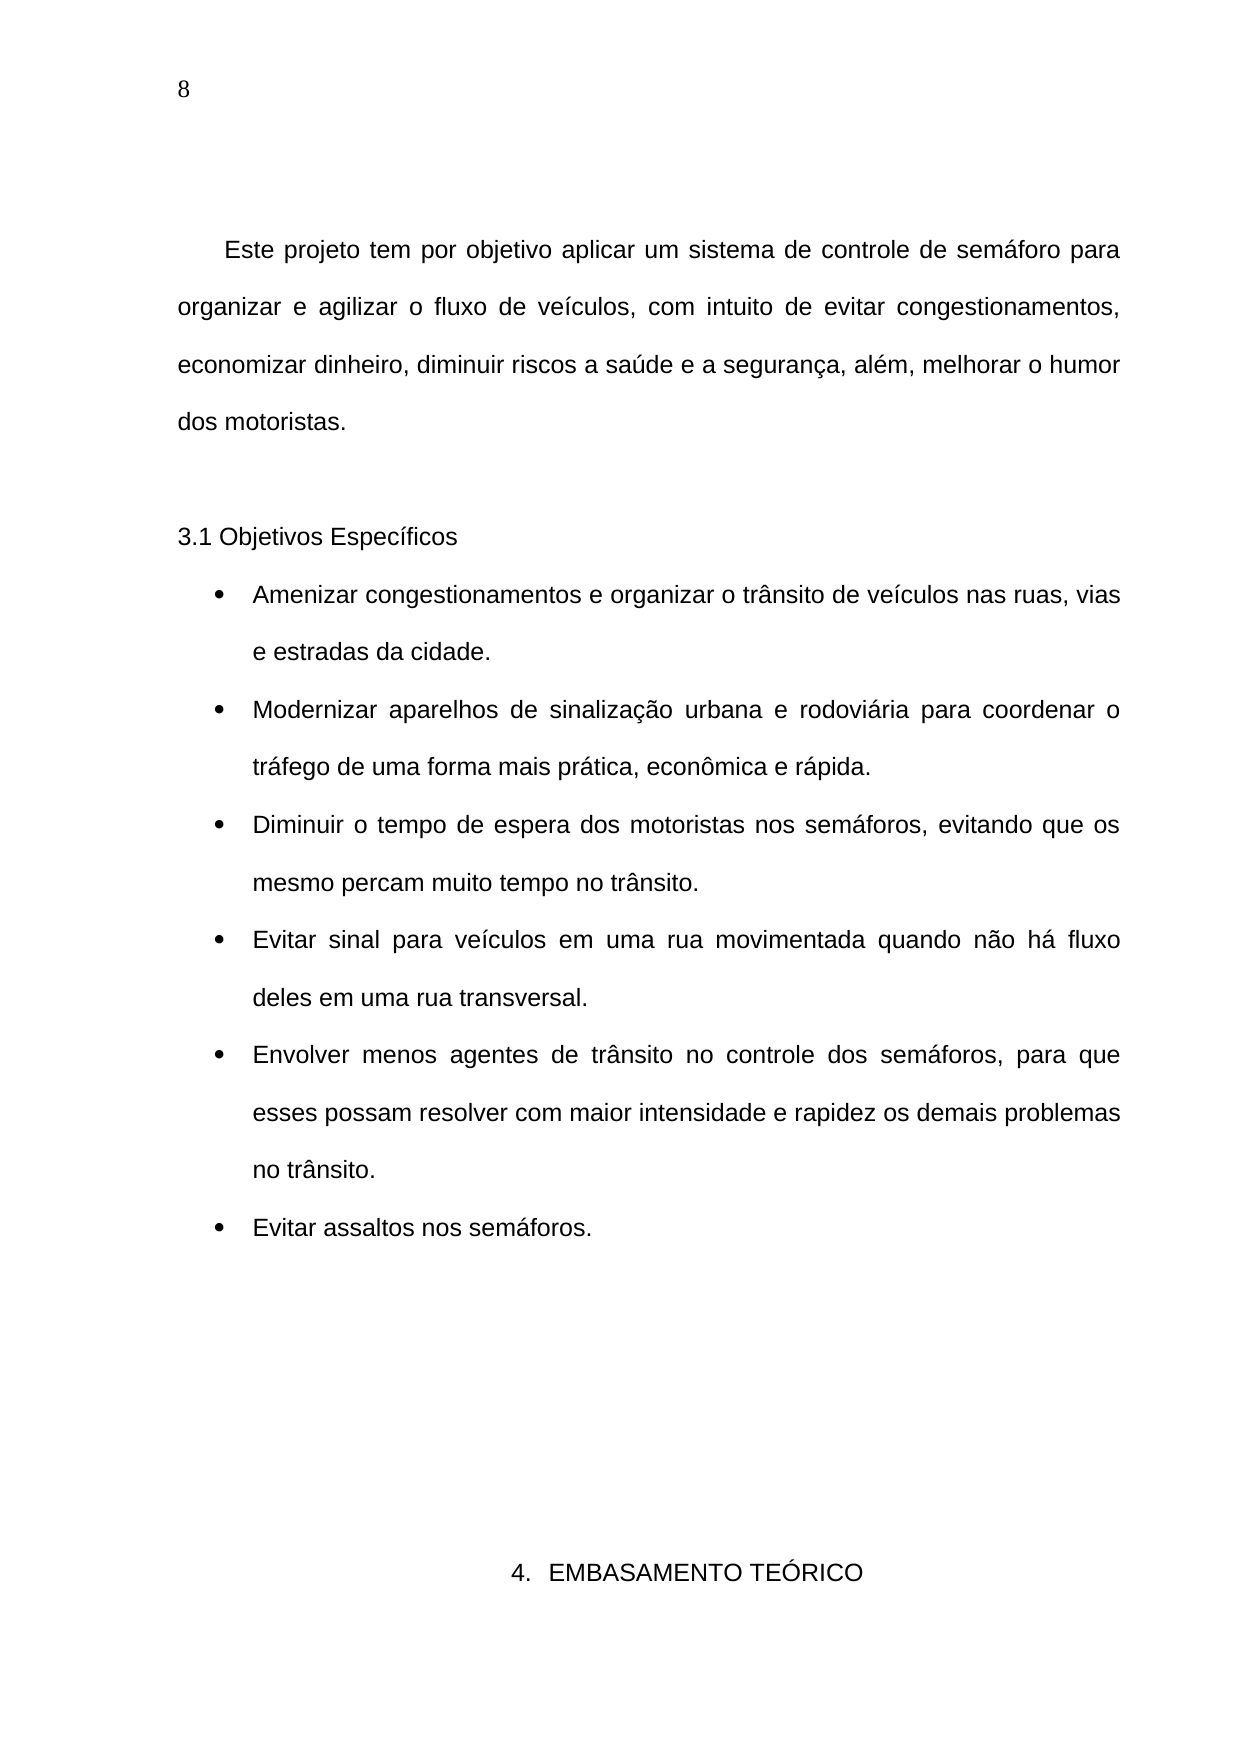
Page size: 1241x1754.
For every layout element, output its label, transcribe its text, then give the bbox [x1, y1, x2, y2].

list EMBASAMENTO TEÓRICO [252, 1558, 1122, 1587]
text 3.1 Objetivos Específicos [177, 522, 1122, 551]
text Este projeto tem por objetivo aplicar um sistema de controle de semáforo para organizar e agilizar o fluxo de veículos, com intuito de evitar congestionamentos, economizar dinheiro, diminuir riscos a saúde e a segurança, além, melhorar o humor dos motoristas. [177, 235, 1122, 436]
list Evitar sinal para veículos em uma rua movimentada quando não há fluxo deles em uma rua transversal. [215, 925, 1122, 1011]
list Evitar assaltos nos semáforos. [215, 1213, 1122, 1242]
list Amenizar congestionamentos e organizar o trânsito de veículos nas ruas, vias e estradas da cidade. [215, 580, 1122, 666]
list Modernizar aparelhos de sinalização urbana e rodoviária para coordenar o tráfego de uma forma mais prática, econômica e rápida. [215, 695, 1122, 781]
list Envolver menos agentes de trânsito no controle dos semáforos, para que esses possam resolver com maior intensidade e rapidez os demais problemas no trânsito. [215, 1040, 1122, 1184]
list Diminuir o tempo de espera dos motoristas nos semáforos, evitando que os mesmo percam muito tempo no trânsito. [215, 810, 1122, 896]
